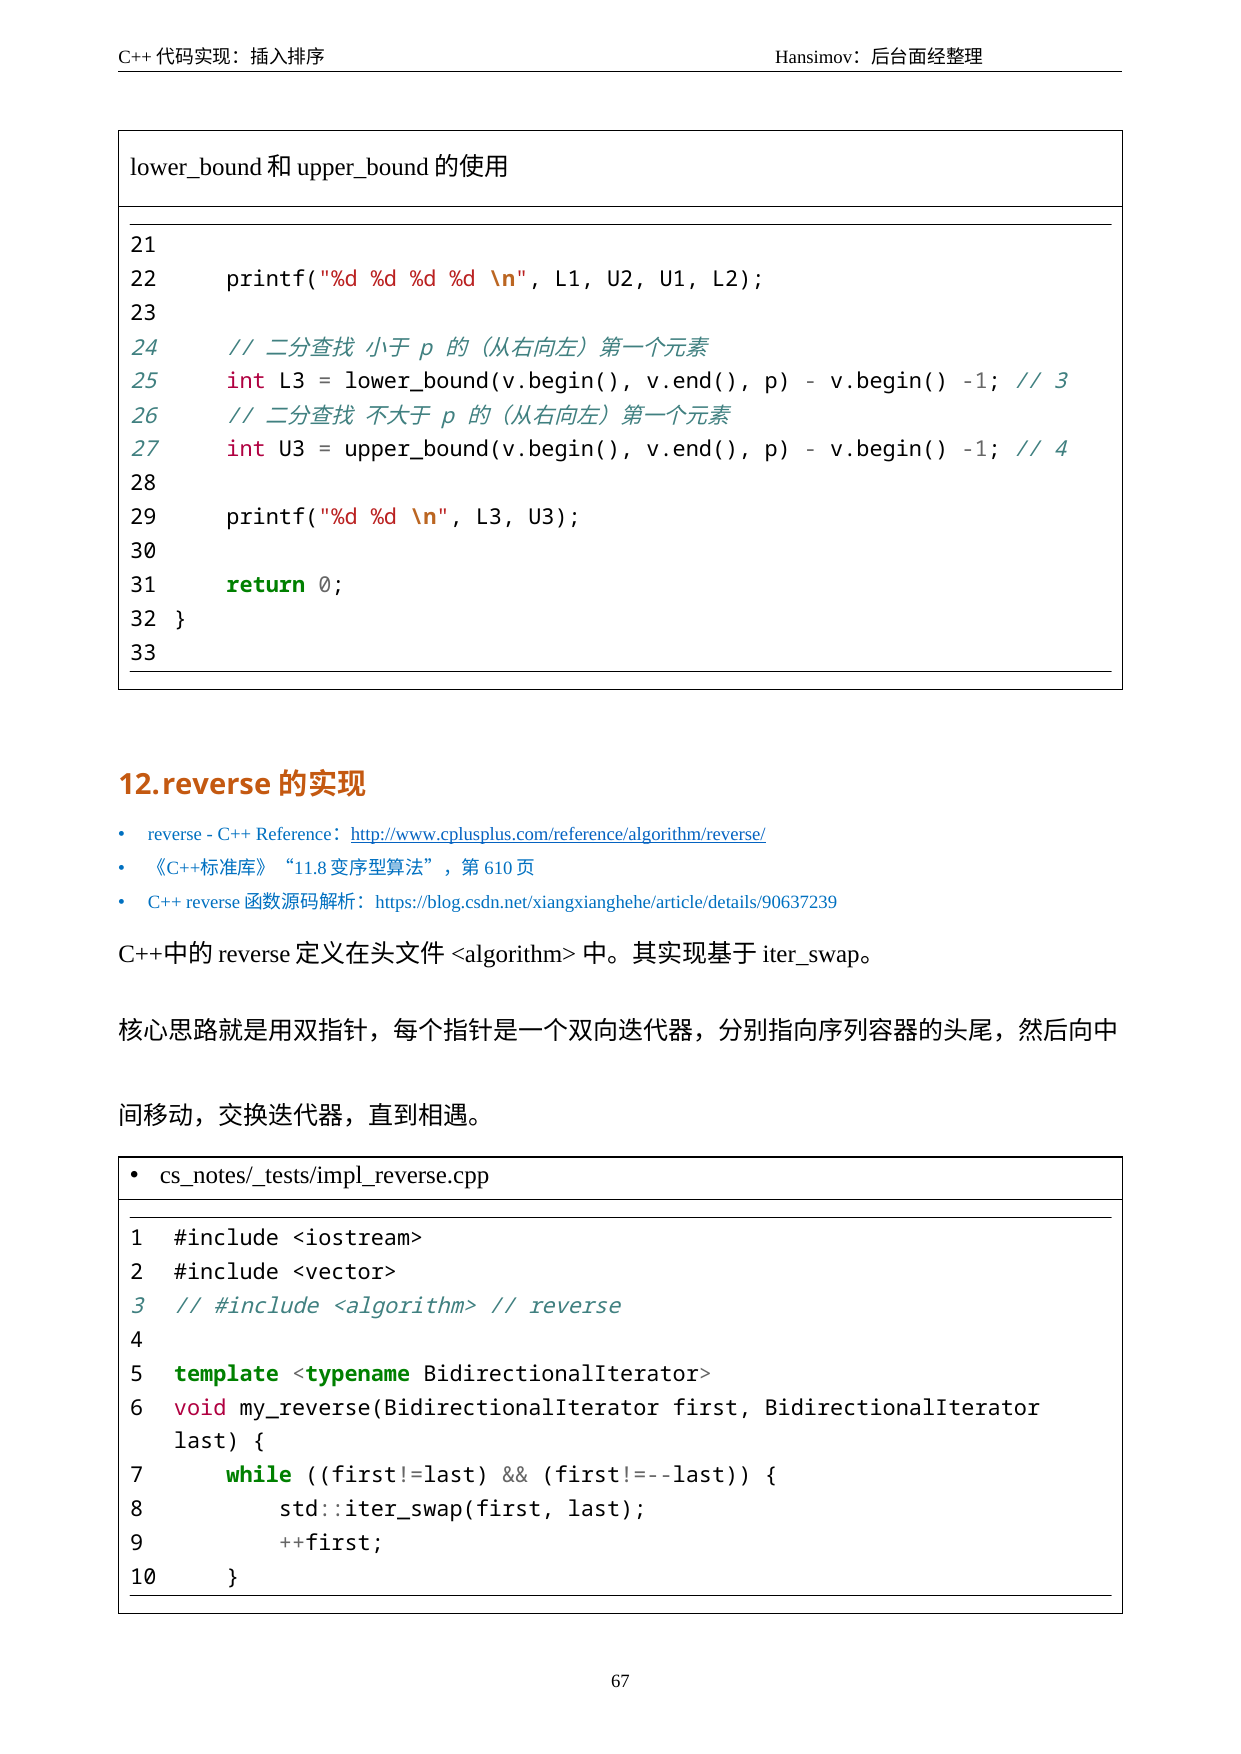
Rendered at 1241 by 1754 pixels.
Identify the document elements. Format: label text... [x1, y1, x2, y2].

text reverse - C++ Reference：http://www.cplusplus.com/reference/algorithm/reverse/ [118, 816, 1122, 850]
text C++ reverse函数源码解析：https://blog.csdn.net/xiangxianghehe/article/details/90637239 [118, 884, 1122, 918]
text 《C++标准库》“11.8变序型算法”，第610页 [118, 850, 1122, 884]
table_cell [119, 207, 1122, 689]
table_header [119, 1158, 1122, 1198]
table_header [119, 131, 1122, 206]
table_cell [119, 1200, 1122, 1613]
text C++中的reverse定义在头文件 <algorithm> 中。其实现基于iter_swap。 [118, 918, 1122, 986]
text 核心思路就是用双指针，每个指针是一个双向迭代器，分别指向序列容器的头尾，然后向中间移动，交换迭代器，直到相遇。 [118, 994, 1122, 1147]
subtitle reverse 的实现 [118, 748, 1122, 816]
